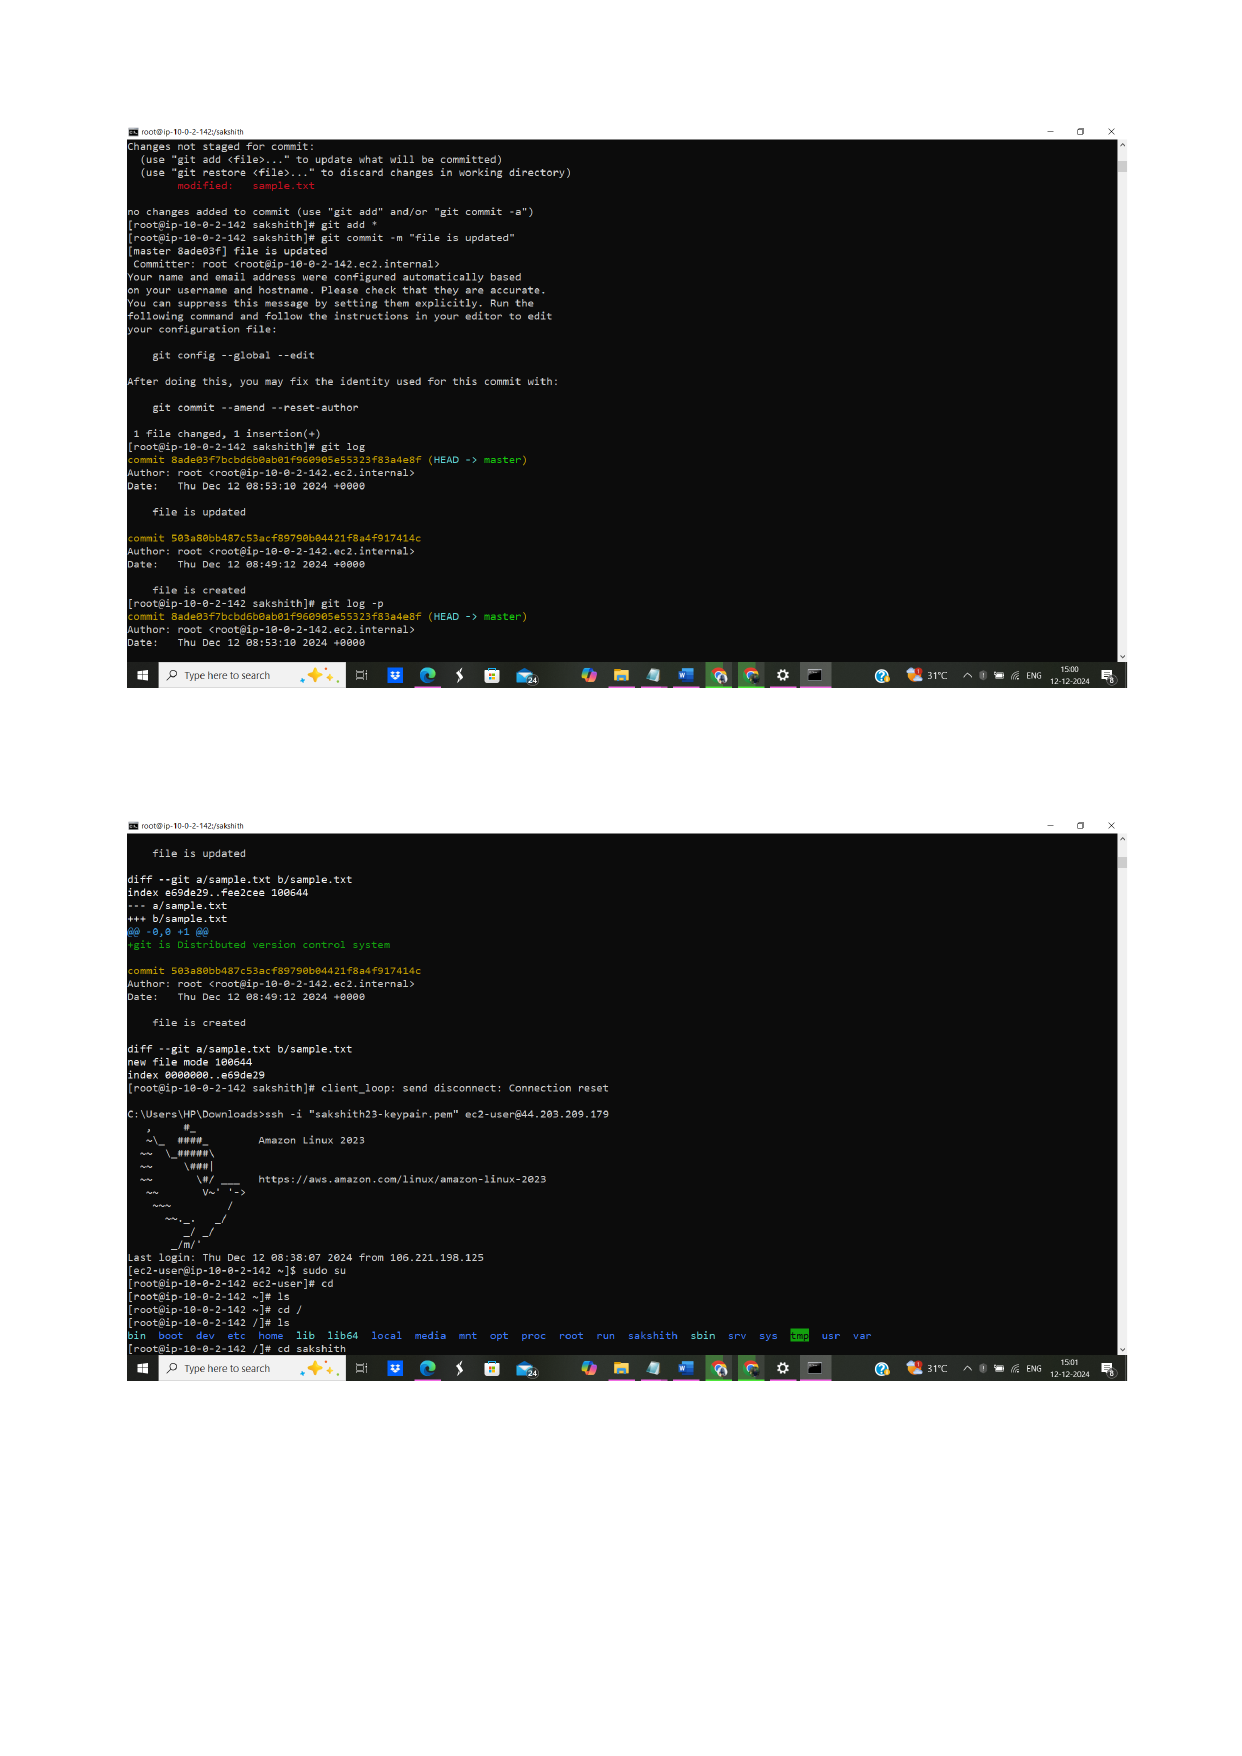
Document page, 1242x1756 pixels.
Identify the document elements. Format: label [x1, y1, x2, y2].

picture [127, 125, 1128, 688]
picture [127, 818, 1128, 1381]
